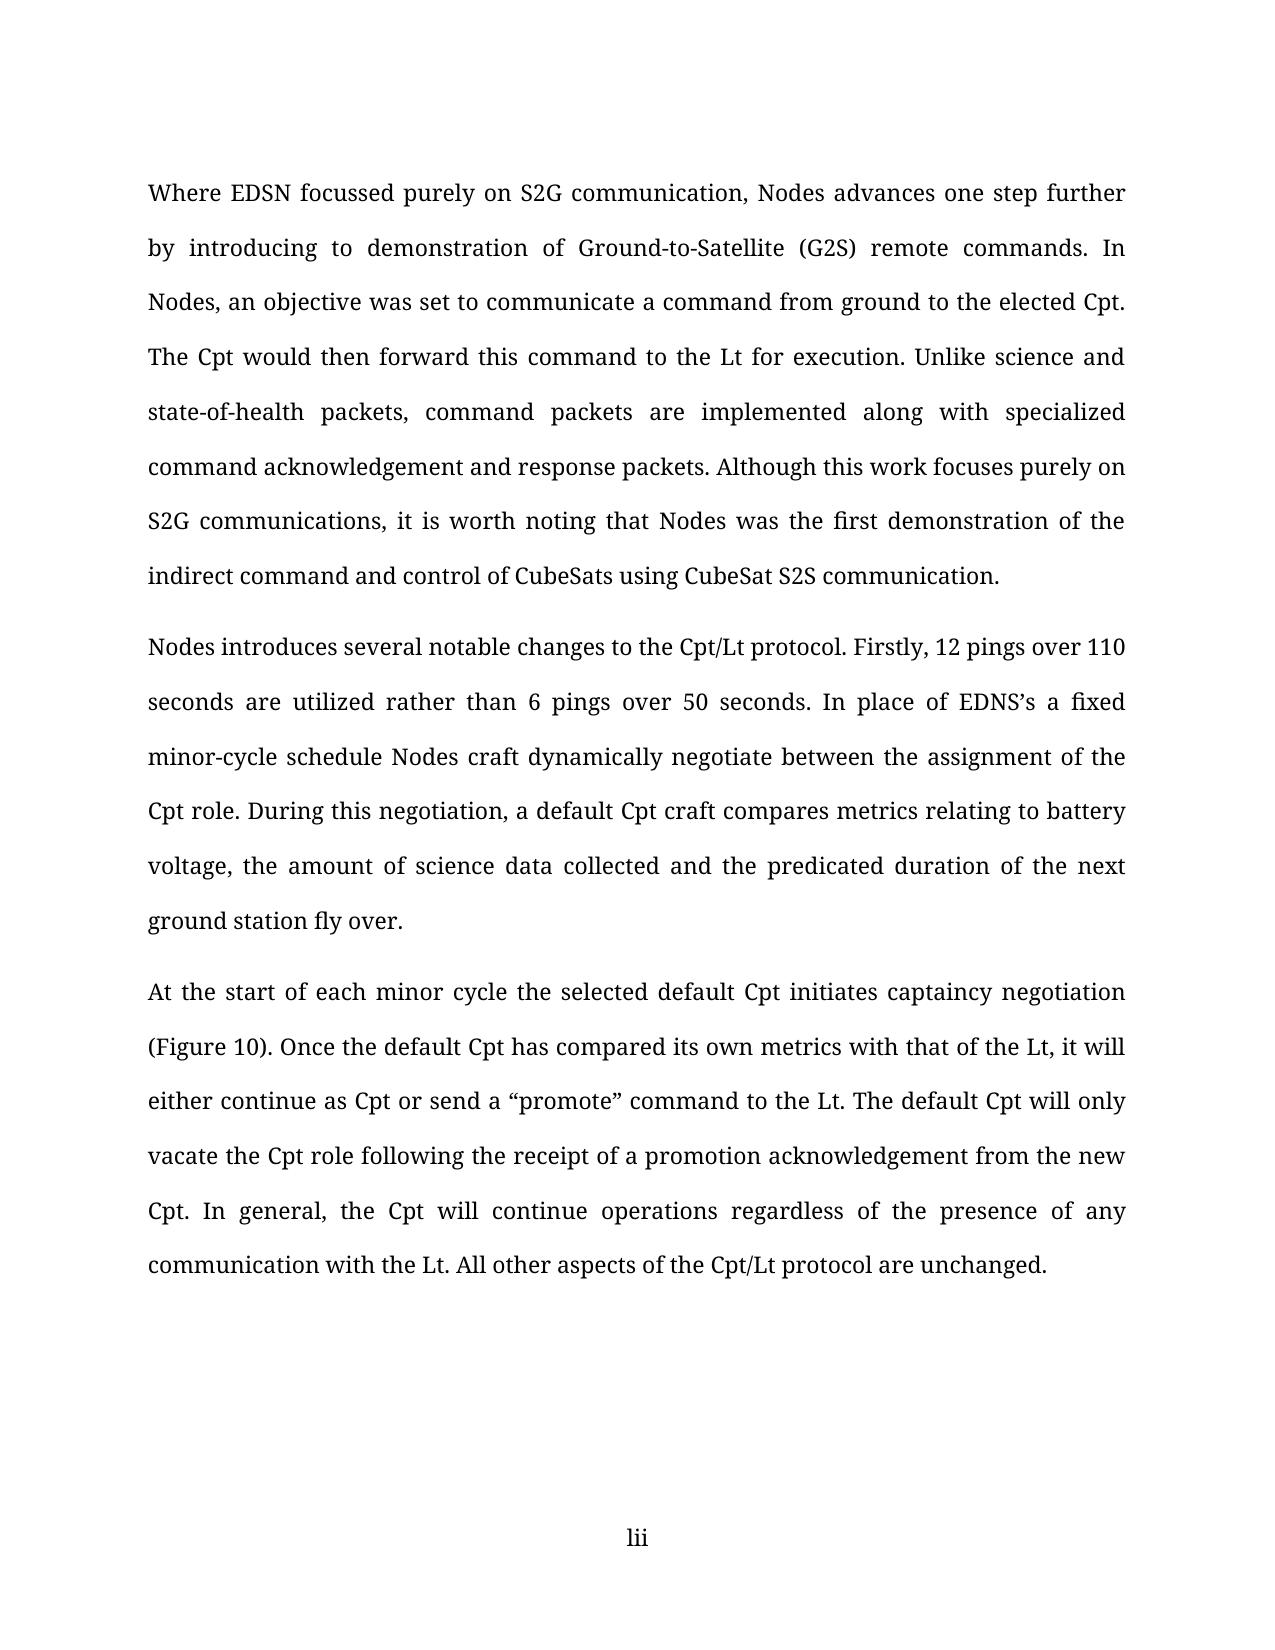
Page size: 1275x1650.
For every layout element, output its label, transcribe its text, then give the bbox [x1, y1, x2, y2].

text Nodes introduces several notable changes to the Cpt/Lt protocol. Firstly, 12 pings over 110 seconds are utilized rather than 6 pings over 50 seconds. In place of EDNS’s a fixed minor-cycle schedule Nodes craft dynamically negotiate between the assignment of the Cpt role. During this negotiation, a default Cpt craft compares metrics relating to battery voltage, the amount of science data collected and the predicated duration of the next ground station fly over. [148, 631, 1127, 936]
text At the start of each minor cycle the selected default Cpt initiates captaincy negotiation (Figure 10). Once the default Cpt has compared its own metrics with that of the Lt, it will either continue as Cpt or send a “promote” command to the Lt. The default Cpt will only vacate the Cpt role following the receipt of a promotion acknowledgement from the new Cpt. In general, the Cpt will continue operations regardless of the presence of any communication with the Lt. All other aspects of the Cpt/Lt protocol are unchanged. [148, 976, 1127, 1281]
text Where EDSN focussed purely on S2G communication, Nodes advances one step further by introducing to demonstration of Ground-to-Satellite (G2S) remote commands. In Nodes, an objective was set to communicate a command from ground to the elected Cpt. The Cpt would then forward this command to the Lt for execution. Unlike science and state-of-health packets, command packets are implemented along with specialized command acknowledgement and response packets. Although this work focuses purely on S2G communications, it is worth noting that Nodes was the first demonstration of the indirect command and control of CubeSats using CubeSat S2S communication. [148, 177, 1127, 591]
